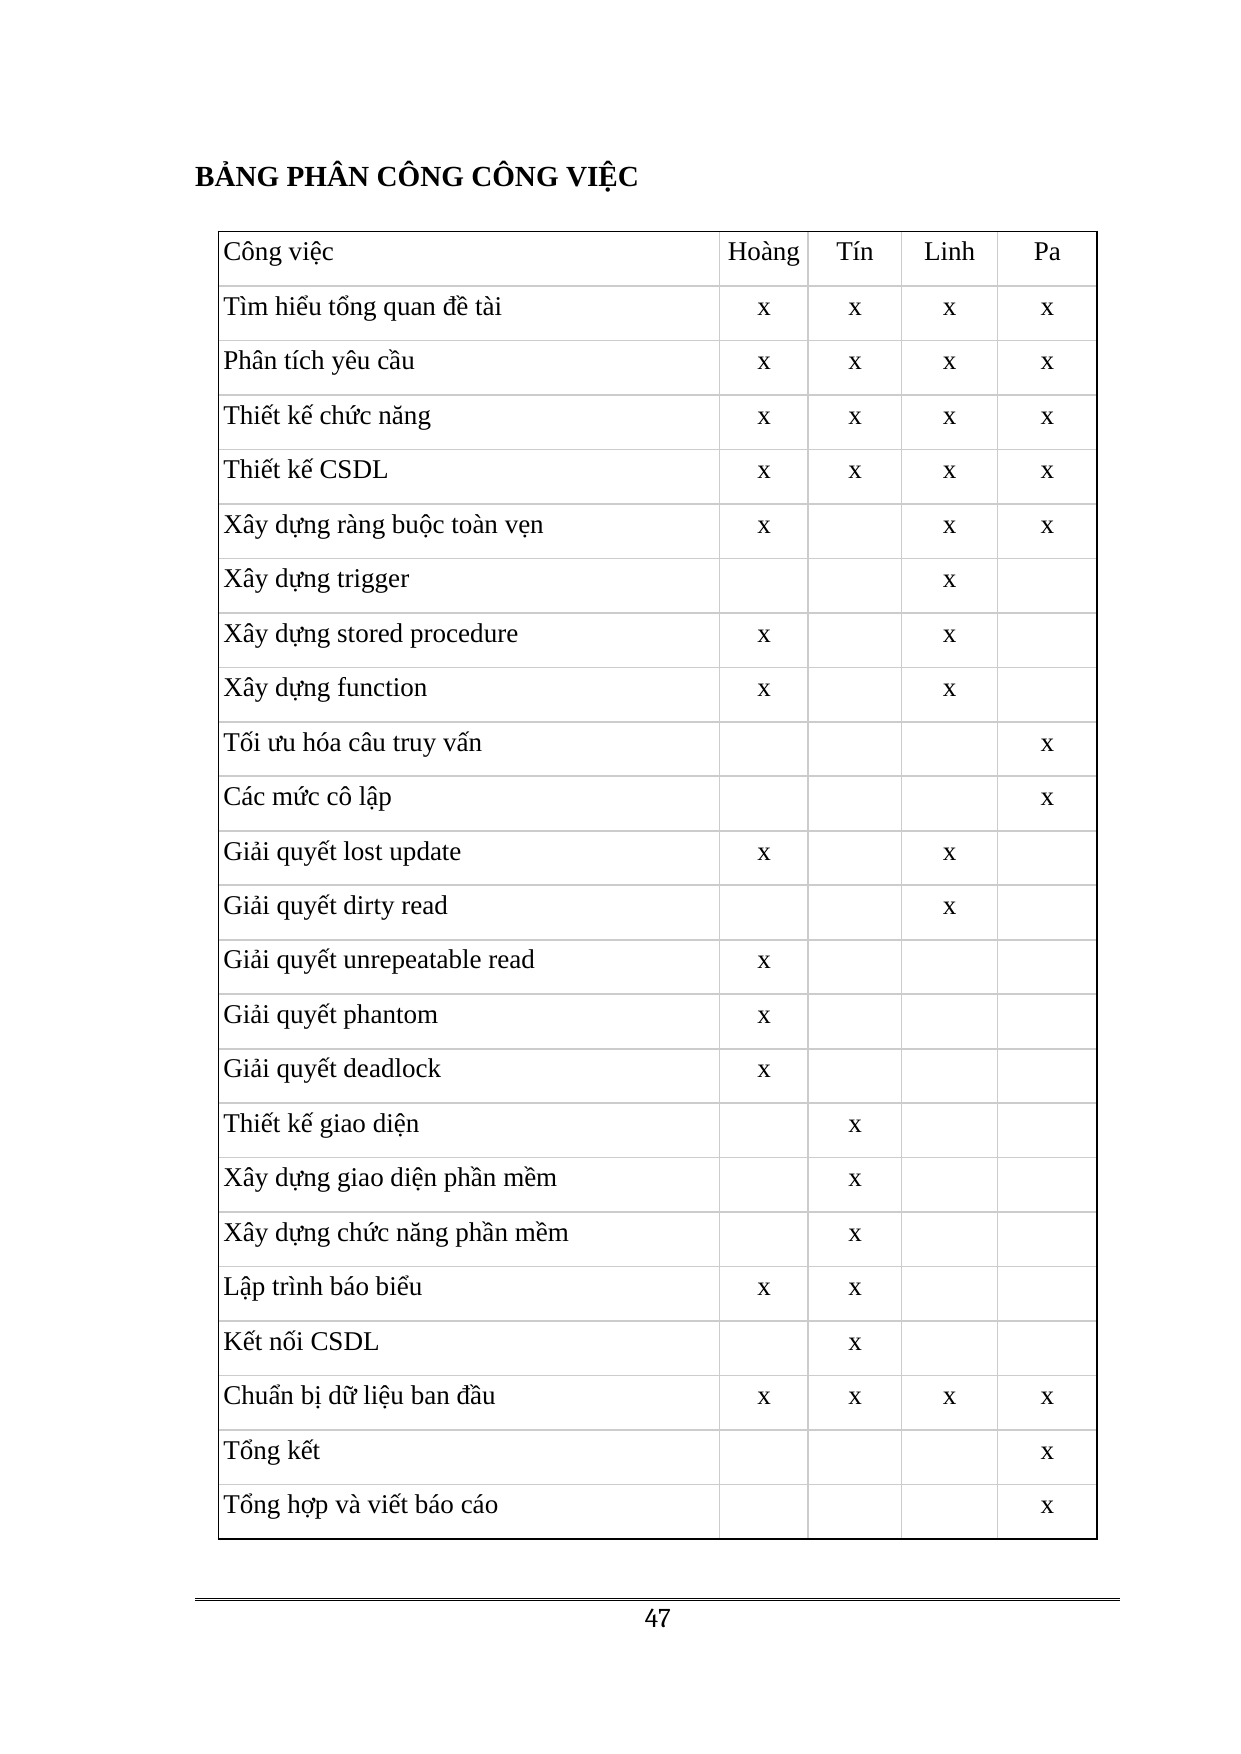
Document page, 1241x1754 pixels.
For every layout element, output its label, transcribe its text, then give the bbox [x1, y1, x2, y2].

table_cell Các mức cô lập [219, 777, 719, 830]
table_cell x [998, 1376, 1096, 1429]
table_cell [809, 995, 901, 1048]
table_cell x [902, 886, 997, 939]
table_cell Giải quyết deadlock [219, 1050, 719, 1102]
table_cell x [809, 1213, 901, 1266]
table_cell Xây dựng function [219, 668, 719, 721]
table_cell x [902, 1376, 997, 1429]
table_cell [998, 886, 1096, 939]
table_cell x [720, 832, 807, 884]
table_cell x [720, 995, 807, 1048]
table_cell x [809, 450, 901, 503]
table_cell Thiết kế CSDL [219, 450, 719, 503]
table_cell Xây dựng trigger [219, 559, 719, 612]
table_cell [809, 559, 901, 612]
table_cell x [902, 505, 997, 557]
table_cell x [720, 614, 807, 666]
table_cell [998, 832, 1096, 884]
table_cell x [902, 341, 997, 394]
table_cell x [902, 559, 997, 612]
table_cell [998, 1213, 1096, 1266]
table_cell [720, 723, 807, 775]
table_cell [998, 941, 1096, 993]
table_cell [720, 1158, 807, 1211]
table_cell [902, 1267, 997, 1320]
table_cell x [720, 287, 807, 339]
table_header Công việc [219, 232, 719, 285]
table_cell x [998, 450, 1096, 503]
table_header Tín [809, 232, 901, 285]
table_cell [902, 1050, 997, 1102]
table_cell [809, 777, 901, 830]
table_cell [809, 723, 901, 775]
table_cell Xây dựng stored procedure [219, 614, 719, 666]
table_cell x [998, 1431, 1096, 1484]
table_cell [809, 886, 901, 939]
table_cell x [809, 341, 901, 394]
table_cell x [720, 1376, 807, 1429]
table_cell [998, 1158, 1096, 1211]
table_cell x [720, 668, 807, 721]
table_cell [902, 1213, 997, 1266]
table_cell x [902, 668, 997, 721]
table_cell x [902, 396, 997, 448]
table_cell x [720, 941, 807, 993]
table_cell [809, 832, 901, 884]
table_cell x [720, 341, 807, 394]
table_cell [720, 1322, 807, 1375]
table_cell x [902, 832, 997, 884]
table_header Hoàng [720, 232, 807, 285]
table_cell [998, 1267, 1096, 1320]
table_cell x [809, 1376, 901, 1429]
table_cell Chuẩn bị dữ liệu ban đầu [219, 1376, 719, 1429]
table_cell Giải quyết phantom [219, 995, 719, 1048]
table_cell Giải quyết unrepeatable read [219, 941, 719, 993]
table_cell [809, 505, 901, 557]
table_cell Tổng hợp và viết báo cáo [219, 1485, 719, 1538]
table_cell x [902, 450, 997, 503]
table_cell [720, 1104, 807, 1157]
table_cell x [998, 287, 1096, 339]
table_cell Tổng kết [219, 1431, 719, 1484]
table_cell [902, 1322, 997, 1375]
table_cell [902, 1158, 997, 1211]
table_cell Xây dựng chức năng phần mềm [219, 1213, 719, 1266]
table_cell Lập trình báo biểu [219, 1267, 719, 1320]
table_cell [998, 668, 1096, 721]
table_cell x [720, 396, 807, 448]
table_cell x [902, 287, 997, 339]
table_cell [720, 1431, 807, 1484]
table_header Pa [998, 232, 1096, 285]
table_cell [998, 614, 1096, 666]
table_cell Thiết kế giao diện [219, 1104, 719, 1157]
table_cell [809, 941, 901, 993]
table_cell [902, 723, 997, 775]
table_cell Kết nối CSDL [219, 1322, 719, 1375]
table_cell Phân tích yêu cầu [219, 341, 719, 394]
table_cell Tìm hiểu tổng quan đề tài [219, 287, 719, 339]
table_cell x [902, 614, 997, 666]
table_cell Thiết kế chức năng [219, 396, 719, 448]
table_cell x [809, 1322, 901, 1375]
table_cell [720, 1485, 807, 1538]
table_cell x [720, 1267, 807, 1320]
table_cell [998, 1050, 1096, 1102]
table_cell [809, 614, 901, 666]
table_cell x [998, 723, 1096, 775]
table_cell [998, 1104, 1096, 1157]
table_cell x [998, 777, 1096, 830]
table_cell [998, 1322, 1096, 1375]
table_cell [809, 668, 901, 721]
table_cell [998, 559, 1096, 612]
table_cell x [998, 396, 1096, 448]
table_cell [902, 1104, 997, 1157]
table_cell x [809, 287, 901, 339]
table_cell [720, 559, 807, 612]
table_cell [720, 1213, 807, 1266]
table_cell [902, 1485, 997, 1538]
table_cell [902, 941, 997, 993]
table_cell [902, 777, 997, 830]
table_cell x [809, 1104, 901, 1157]
table_cell x [998, 341, 1096, 394]
table_cell Giải quyết lost update [219, 832, 719, 884]
table_cell [720, 777, 807, 830]
table_cell Xây dựng ràng buộc toàn vẹn [219, 505, 719, 557]
table_cell x [720, 505, 807, 557]
subtitle BẢNG PHÂN CÔNG CÔNG VIỆC [195, 159, 1120, 193]
table_cell Giải quyết dirty read [219, 886, 719, 939]
table_header Linh [902, 232, 997, 285]
table_cell [809, 1050, 901, 1102]
table_cell x [809, 1158, 901, 1211]
table_cell Xây dựng giao diện phần mềm [219, 1158, 719, 1211]
table_cell x [809, 1267, 901, 1320]
table_cell [720, 886, 807, 939]
table_cell [809, 1485, 901, 1538]
table_cell [902, 1431, 997, 1484]
table_cell x [998, 505, 1096, 557]
table_cell x [720, 1050, 807, 1102]
table_cell x [998, 1485, 1096, 1538]
table_cell [902, 995, 997, 1048]
table_cell x [720, 450, 807, 503]
table_cell [998, 995, 1096, 1048]
table_cell x [809, 396, 901, 448]
table_cell Tối ưu hóa câu truy vấn [219, 723, 719, 775]
table_cell [809, 1431, 901, 1484]
